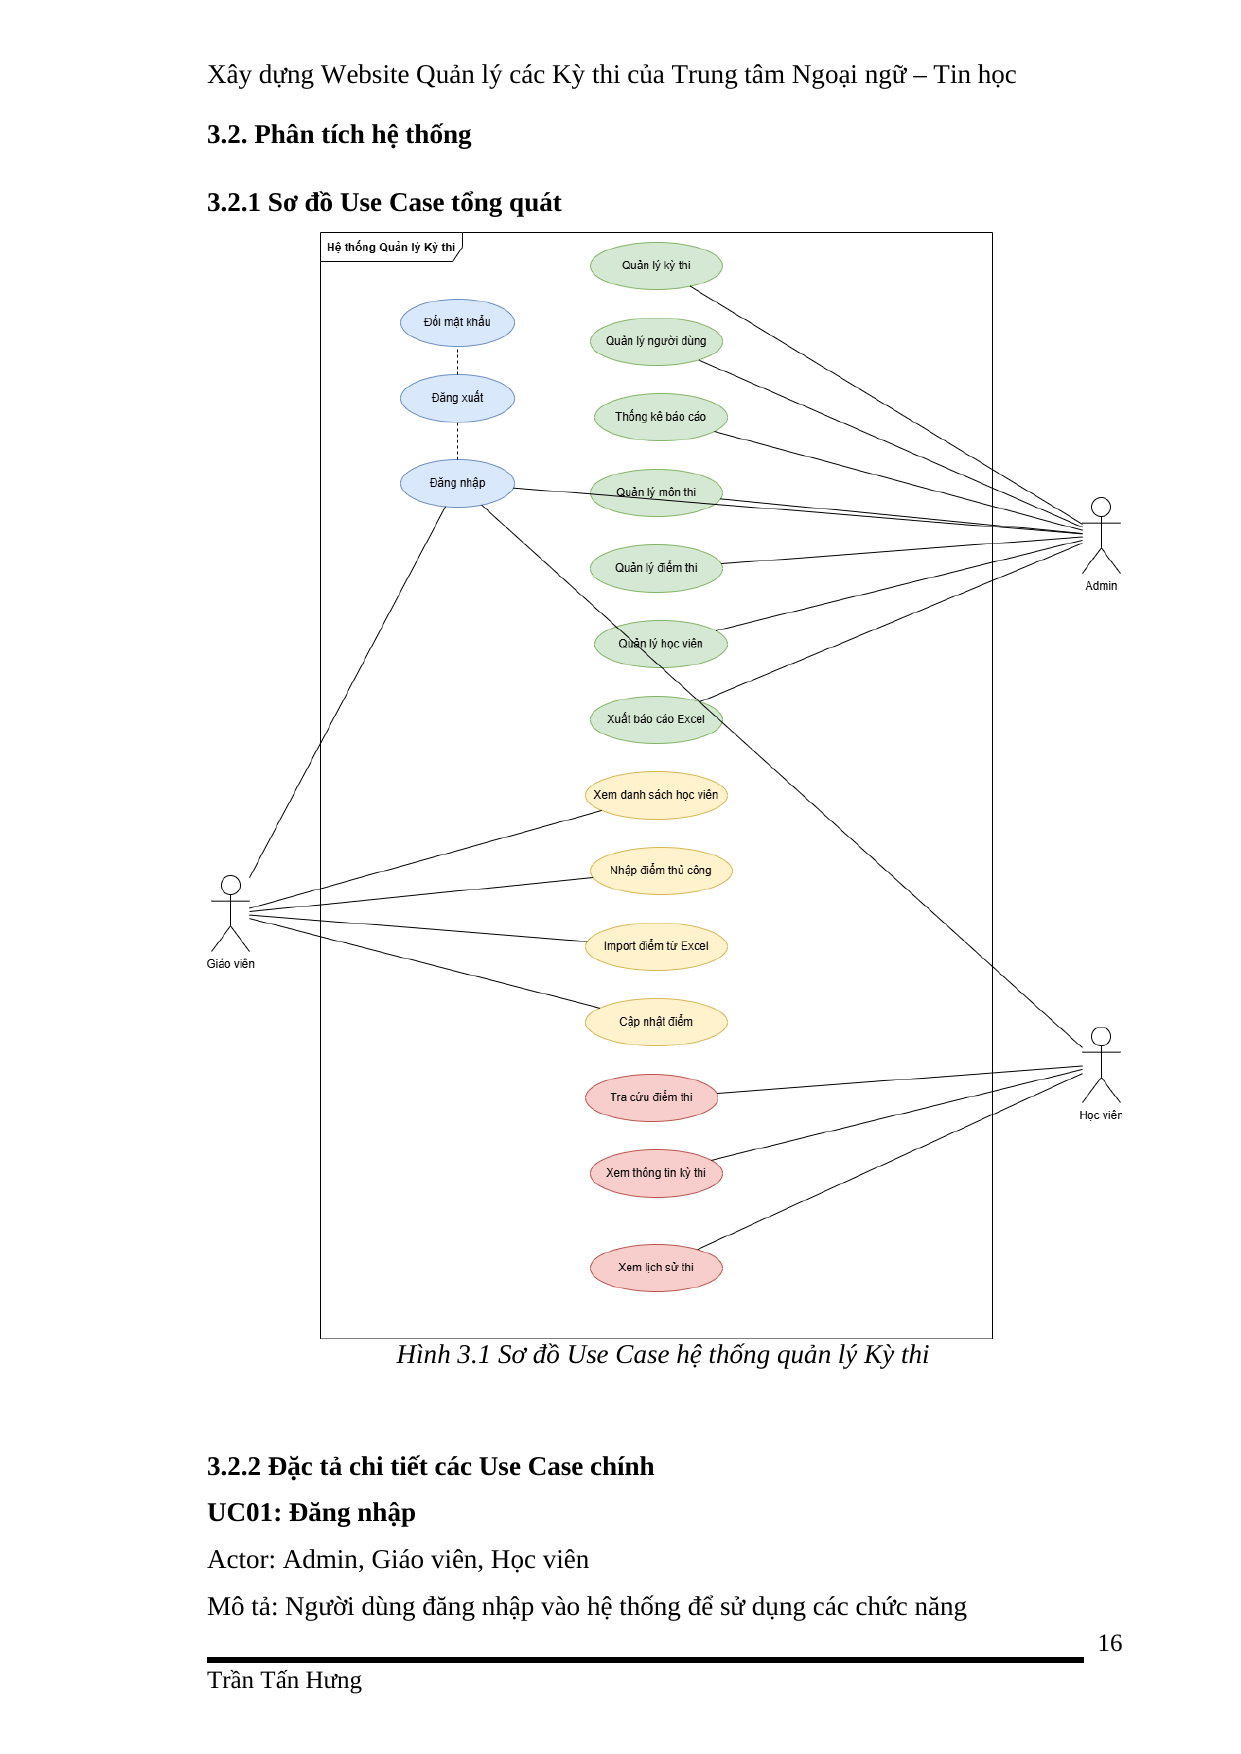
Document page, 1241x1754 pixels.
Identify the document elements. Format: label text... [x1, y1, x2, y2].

subtitle 3.2.1 Sơ đồ Use Case tổng quát [207, 186, 1122, 217]
text Hình 3.1 Sơ đồ Use Case hệ thống quản lý Kỳ thi [207, 1339, 1122, 1370]
subtitle 3.2.2 Đặc tả chi tiết các Use Case chính [207, 1450, 1122, 1481]
text Actor: Admin, Giáo viên, Học viên [207, 1543, 1122, 1574]
text Mô tả: Người dùng đăng nhập vào hệ thống để sử dụng các chức năng [207, 1590, 1122, 1621]
picture [206, 232, 1123, 1339]
subtitle 3.2. Phân tích hệ thống [207, 118, 1122, 149]
text UC01: Đăng nhập [207, 1496, 1122, 1527]
